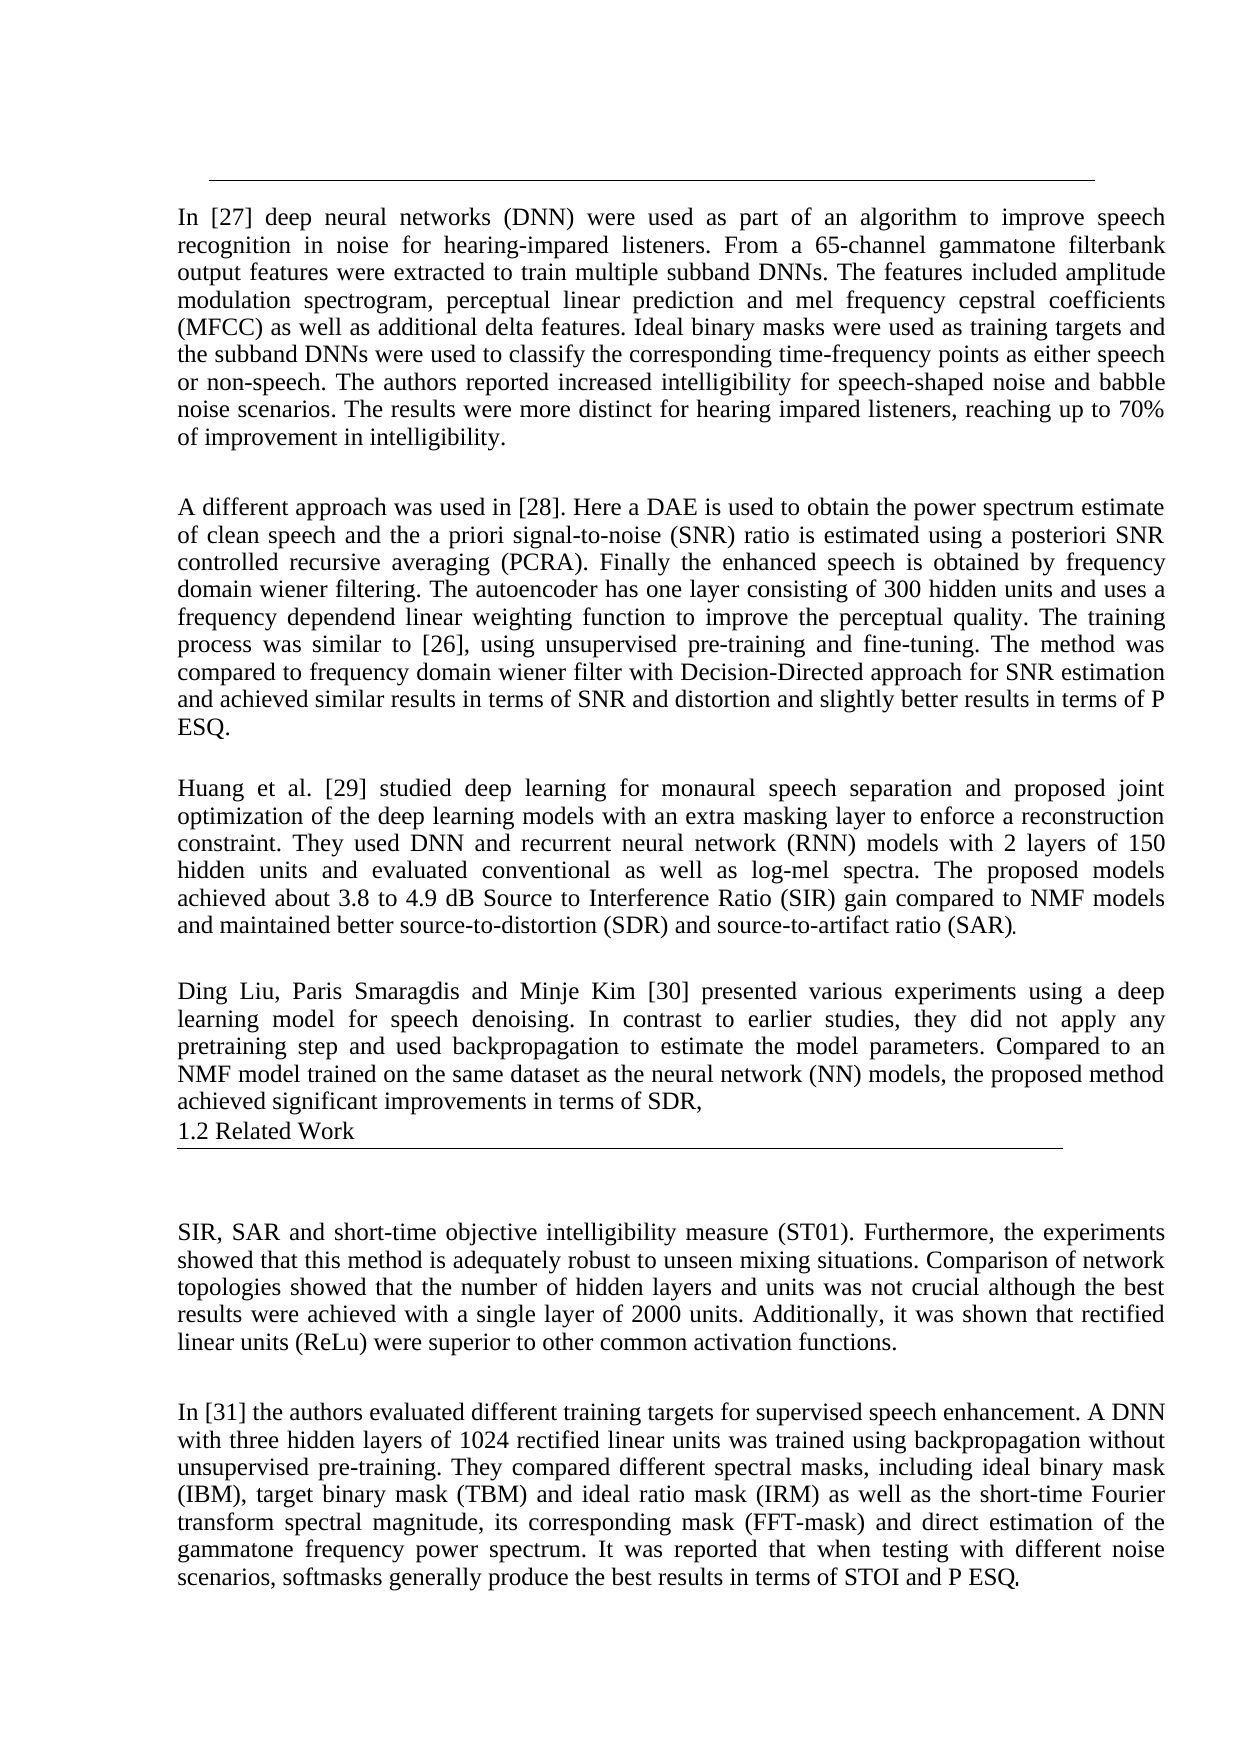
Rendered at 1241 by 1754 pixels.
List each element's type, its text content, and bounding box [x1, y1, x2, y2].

text 1.2 Related Work [177, 1118, 1166, 1145]
text In [27] deep neural networks (DNN) were used as part of an algorithm to improve speech recognition in noise for hearing-impared listeners. From a 65-channel gammatone filterbank output features were extracted to train multiple subband DNNs. The features included amplitude modulation spectrogram, perceptual linear prediction and mel frequency cepstral coefficients (MFCC) as well as additional delta features. Ideal binary masks were used as training targets and the subband DNNs were used to classify the corresponding time-frequency points as either speech or non-speech. The authors reported increased intelligibility for speech-shaped noise and babble noise scenarios. The results were more distinct for hearing impared listeners, reaching up to 70% of improvement in intelligibility. [177, 204, 1166, 450]
text SIR, SAR and short-time objective intelligibility measure (ST01). Furthermore, the experiments showed that this method is adequately robust to unseen mixing situations. Comparison of network topologies showed that the number of hidden layers and units was not crucial although the best results were achieved with a single layer of 2000 units. Additionally, it was shown that rectified linear units (ReLu) were superior to other common activation functions. [177, 1219, 1166, 1356]
text Ding Liu, Paris Smaragdis and Minje Kim [30] presented various experiments using a deep learning model for speech denoising. In contrast to earlier studies, they did not apply any pretraining step and used backpropagation to estimate the model parameters. Compared to an NMF model trained on the same dataset as the neural network (NN) models, the proposed method achieved significant improvements in terms of SDR, [177, 978, 1166, 1115]
text Huang et al. [29] studied deep learning for monaural speech separation and proposed joint optimization of the deep learning models with an extra masking layer to enforce a reconstruction constraint. They used DNN and recurrent neural network (RNN) models with 2 layers of 150 hidden units and evaluated conventional as well as log-mel spectra. The proposed models achieved about 3.8 to 4.9 dB Source to Interference Ratio (SIR) gain compared to NMF models and maintained better source-to-distortion (SDR) and source-to-artifact ratio (SAR) [177, 775, 1166, 939]
text In [31] the authors evaluated different training targets for supervised speech enhancement. A DNN with three hidden layers of 1024 rectified linear units was trained using backpropagation without unsupervised pre-training. They compared different spectral masks, including ideal binary mask (IBM), target binary mask (TBM) and ideal ratio mask (IRM) as well as the short-time Fourier transform spectral magnitude, its corresponding mask (FFT-mask) and direct estimation of the gammatone frequency power spectrum. It was reported that when testing with different noise scenarios, softmasks generally produce the best results in terms of STOI and P ESQ [177, 1399, 1166, 1591]
text A different approach was used in [28]. Here a DAE is used to obtain the power spectrum estimate of clean speech and the a priori signal-to-noise (SNR) ratio is estimated using a posteriori SNR controlled recursive averaging (PCRA). Finally the enhanced speech is obtained by frequency domain wiener filtering. The autoencoder has one layer consisting of 300 hidden units and uses a frequency dependend linear weighting function to improve the perceptual quality. The training process was similar to [26], using unsupervised pre-training and fine-tuning. The method was compared to frequency domain wiener filter with Decision-Directed approach for SNR estimation and achieved similar results in terms of SNR and distortion and slightly better results in terms of P ESQ. [177, 494, 1166, 740]
